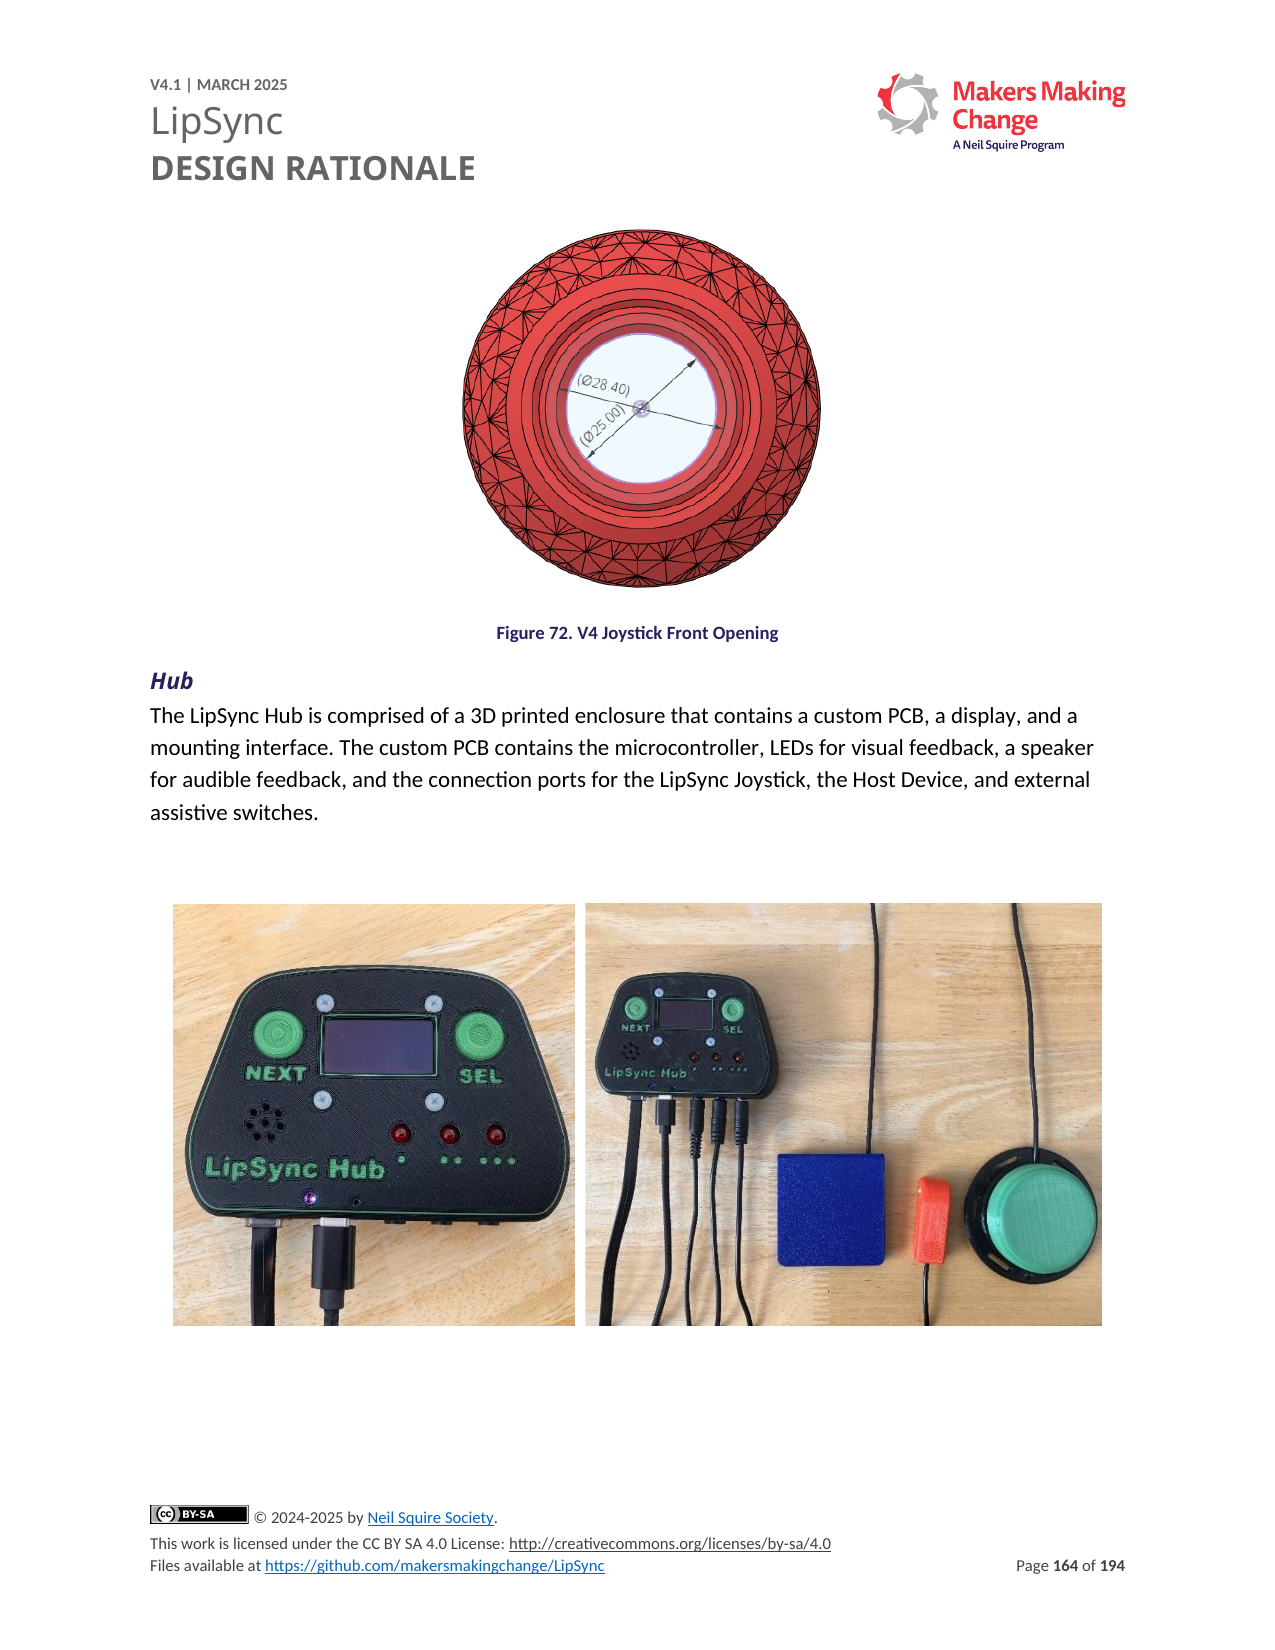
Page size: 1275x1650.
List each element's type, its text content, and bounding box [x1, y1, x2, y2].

picture [440, 218, 835, 597]
subtitle Hub [150, 665, 1125, 697]
picture [150, 1505, 249, 1524]
picture [877, 73, 1125, 152]
text The LipSync Hub is comprised of a 3D printed enclosure that contains a custom PCB, a display, and a mounting interface. The custom PCB contains the microcontroller, LEDs for visual feedback, a speaker for audible feedback, and the connection ports for the LipSync Joystick, the Host Device, and external assistive switches. [150, 701, 1125, 826]
picture [585, 903, 1102, 1326]
picture [173, 904, 575, 1326]
